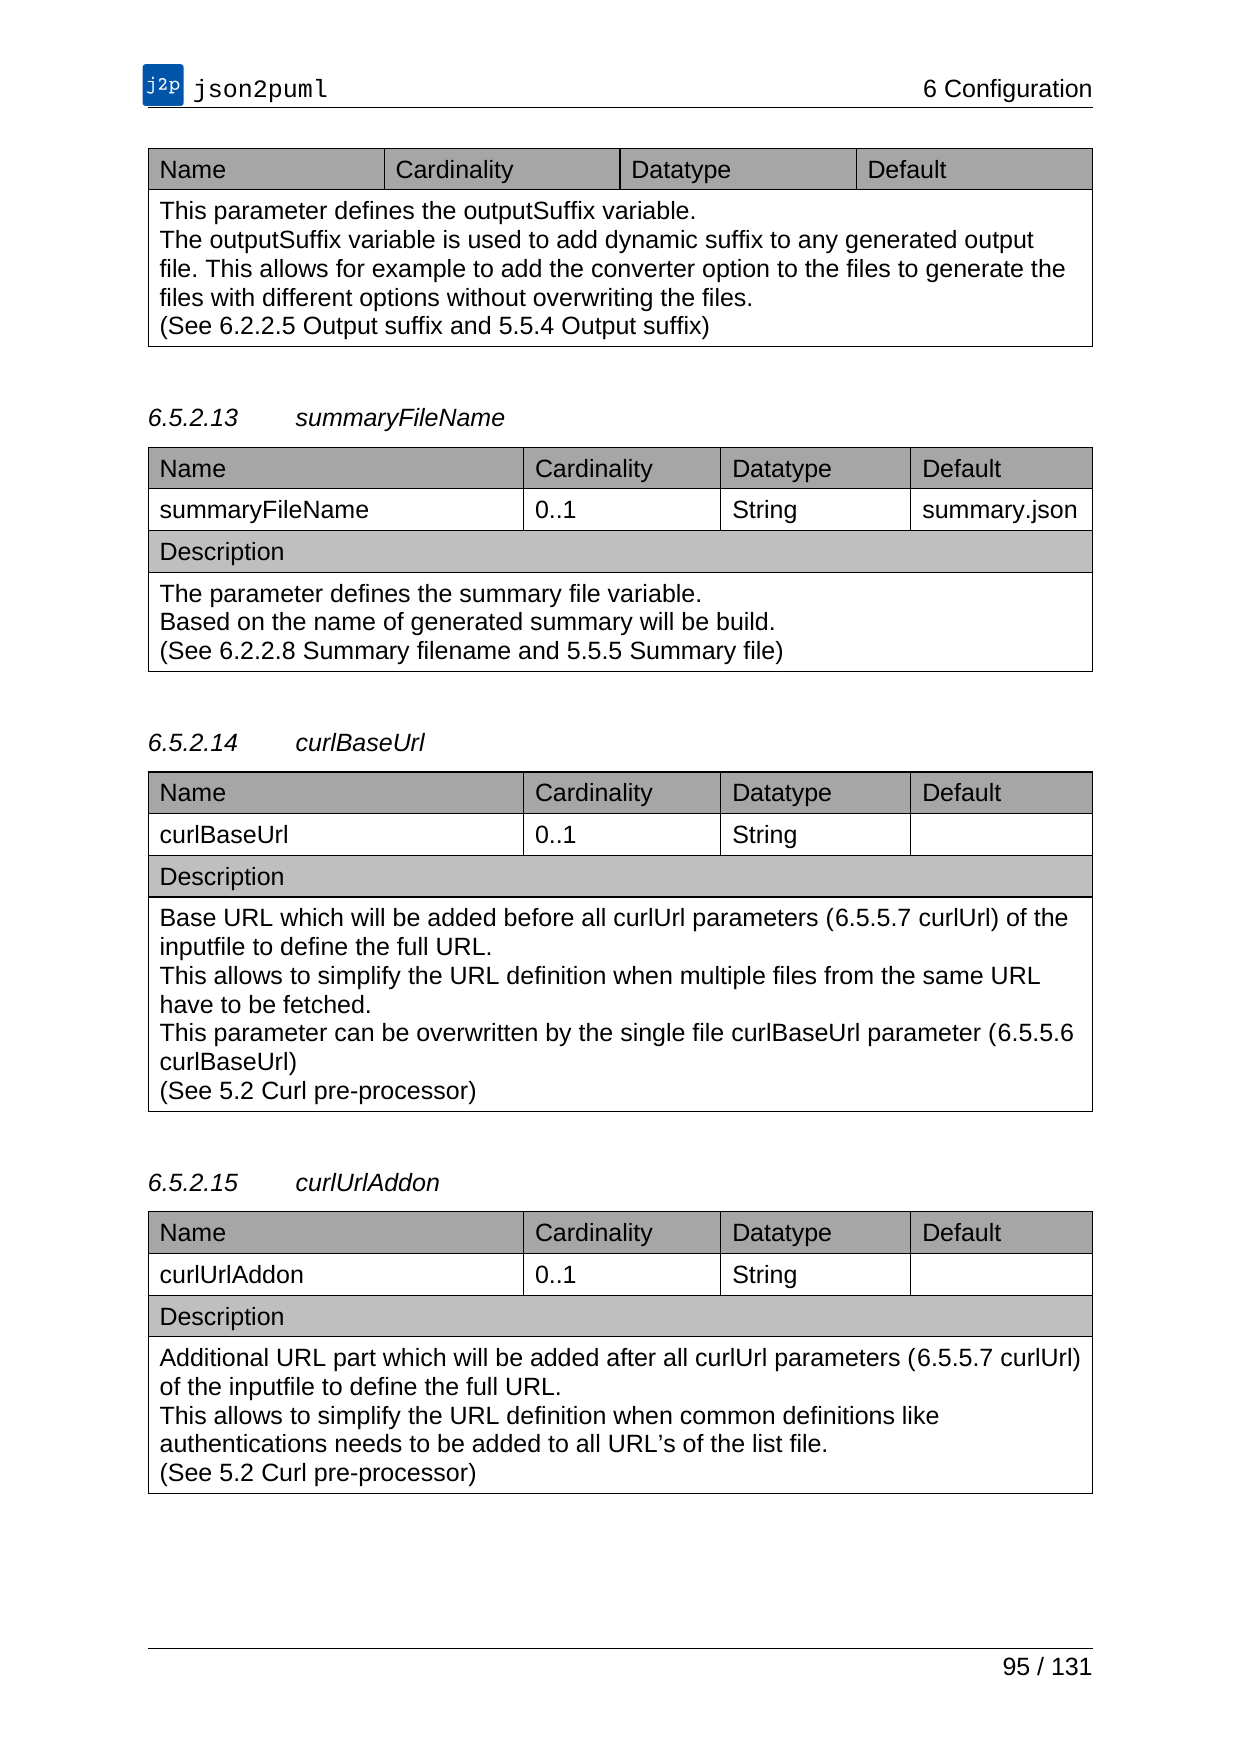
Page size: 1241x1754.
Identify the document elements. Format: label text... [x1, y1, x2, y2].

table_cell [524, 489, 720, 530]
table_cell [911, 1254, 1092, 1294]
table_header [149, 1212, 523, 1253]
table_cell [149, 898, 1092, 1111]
subtitle curlBaseUrl [148, 728, 1093, 757]
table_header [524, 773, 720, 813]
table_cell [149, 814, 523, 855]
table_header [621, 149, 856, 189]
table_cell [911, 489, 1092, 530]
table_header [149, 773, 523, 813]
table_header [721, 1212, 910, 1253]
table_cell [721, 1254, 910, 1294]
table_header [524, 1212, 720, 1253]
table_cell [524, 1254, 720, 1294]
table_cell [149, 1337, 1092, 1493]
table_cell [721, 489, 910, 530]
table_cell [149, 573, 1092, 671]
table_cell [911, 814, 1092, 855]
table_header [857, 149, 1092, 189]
subtitle summaryFileName [148, 403, 1093, 432]
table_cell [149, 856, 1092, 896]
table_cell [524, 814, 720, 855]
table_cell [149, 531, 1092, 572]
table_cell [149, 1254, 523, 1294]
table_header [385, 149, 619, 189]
subtitle curlUrlAddon [148, 1168, 1093, 1196]
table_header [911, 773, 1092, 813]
picture [142, 64, 184, 106]
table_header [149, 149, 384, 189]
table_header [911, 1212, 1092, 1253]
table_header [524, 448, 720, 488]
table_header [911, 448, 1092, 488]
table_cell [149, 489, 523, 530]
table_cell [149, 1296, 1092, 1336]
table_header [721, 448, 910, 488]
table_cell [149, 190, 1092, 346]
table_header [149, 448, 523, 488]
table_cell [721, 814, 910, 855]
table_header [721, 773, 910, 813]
